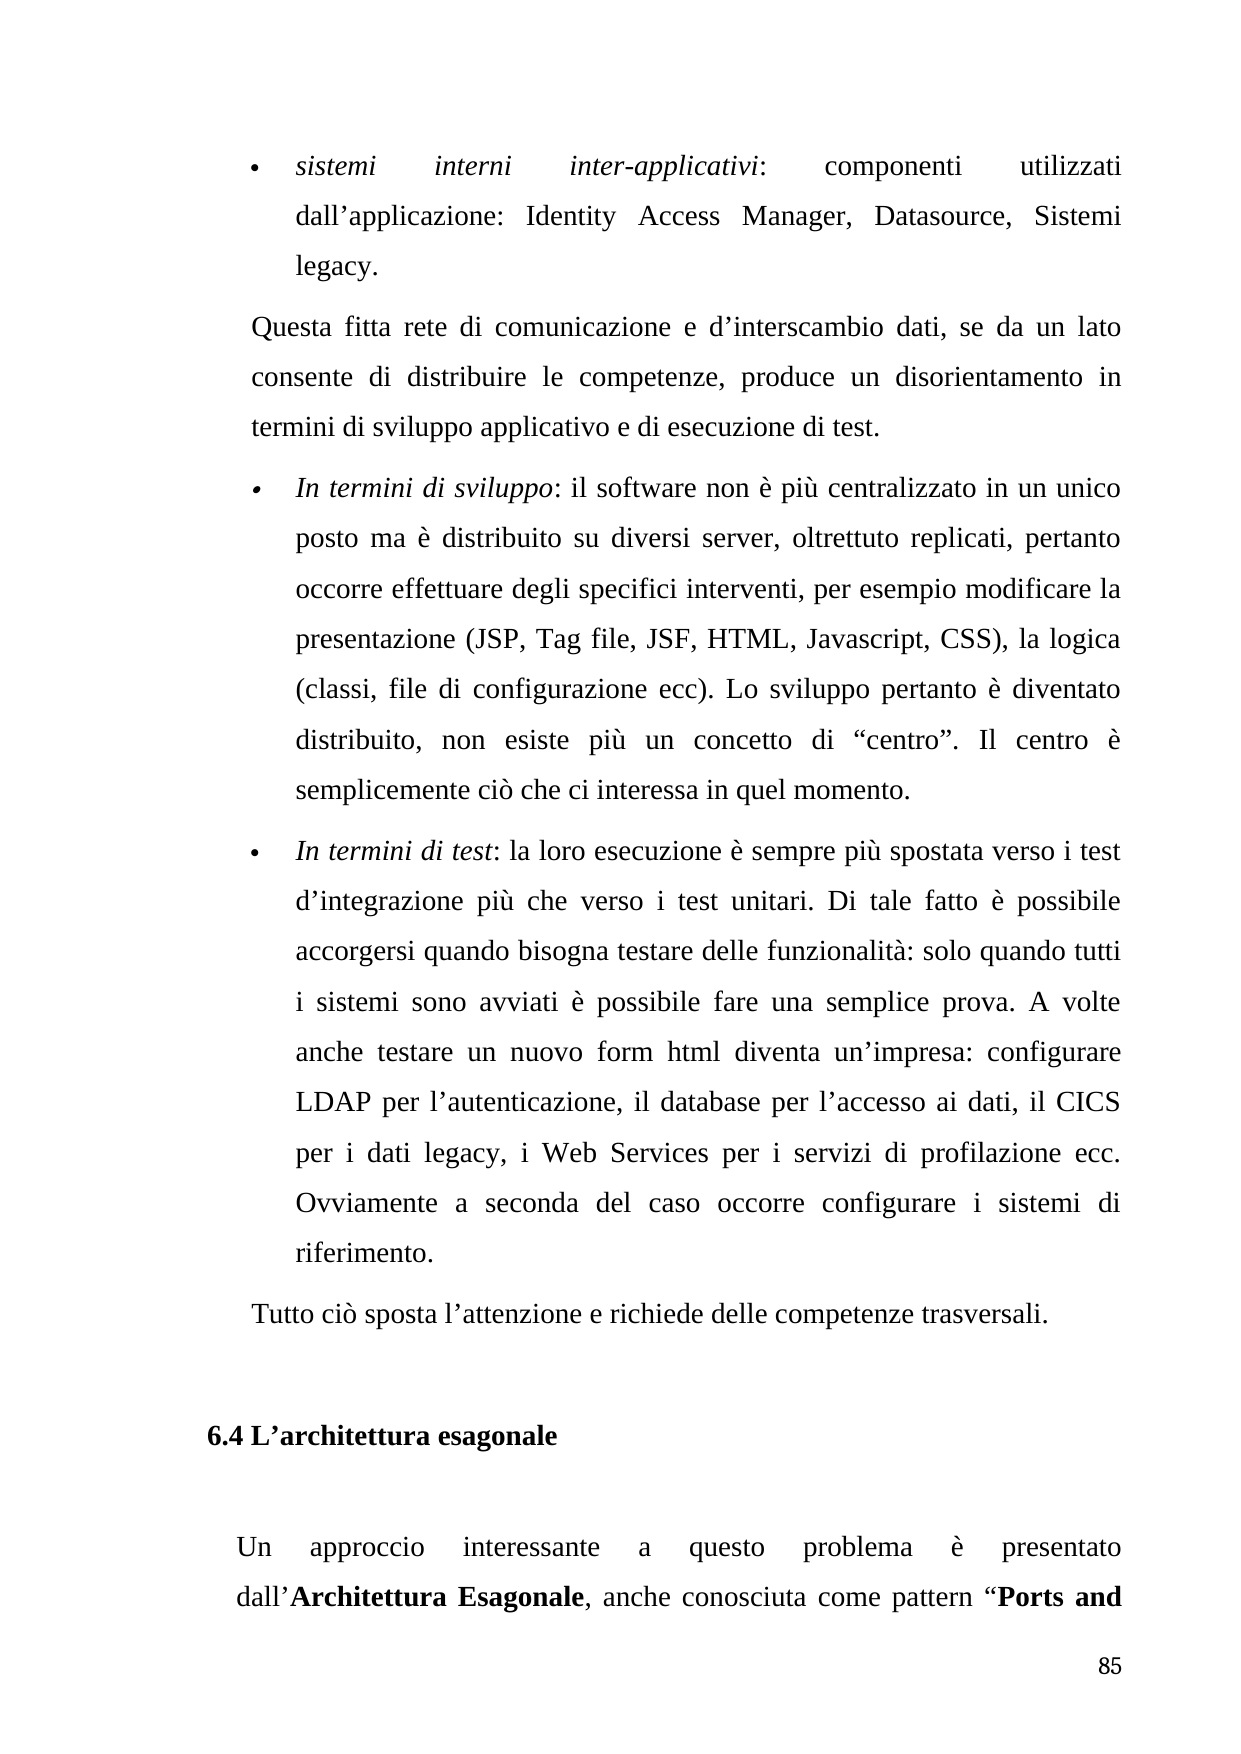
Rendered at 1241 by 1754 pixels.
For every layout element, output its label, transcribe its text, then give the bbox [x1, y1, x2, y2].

text Questa fitta rete di comunicazione e d’interscambio dati, se da un lato consente di distribuire le competenze, produce un disorientamento in termini di sviluppo applicativo e di esecuzione di test. [251, 309, 1122, 443]
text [236, 1478, 1122, 1612]
list sistemi interni inter-applicativi: componenti utilizzati dall’applicazione: Identity Access Manager, Datasource, Sistemi legacy. [251, 148, 1122, 282]
text 6.4 L’architettura esagonale [177, 1418, 1122, 1451]
list In termini di sviluppo: il software non è più centralizzato in un unico posto ma è distribuito su diversi server, oltrettuto replicati, pertanto occorre effettuare degli specifici interventi, per esempio modificare la presentazione (JSP, Tag file, JSF, HTML, Javascript, CSS), la logica (classi, file di configurazione ecc). Lo sviluppo pertanto è diventato distribuito, non esiste più un concetto di “centro”. Il centro è semplicemente ciò che ci interessa in quel momento. [251, 470, 1122, 806]
list In termini di test: la loro esecuzione è sempre più spostata verso i test d’integrazione più che verso i test unitari. Di tale fatto è possibile accorgersi quando bisogna testare delle funzionalità: solo quando tutti i sistemi sono avviati è possibile fare una semplice prova. A volte anche testare un nuovo form html diventa un’impresa: configurare LDAP per l’autenticazione, il database per l’accesso ai dati, il CICS per i dati legacy, i Web Services per i servizi di profilazione ecc. Ovviamente a seconda del caso occorre configurare i sistemi di riferimento. [251, 833, 1122, 1269]
text Tutto ciò sposta l’attenzione e richiede delle competenze trasversali. [236, 1296, 1122, 1330]
